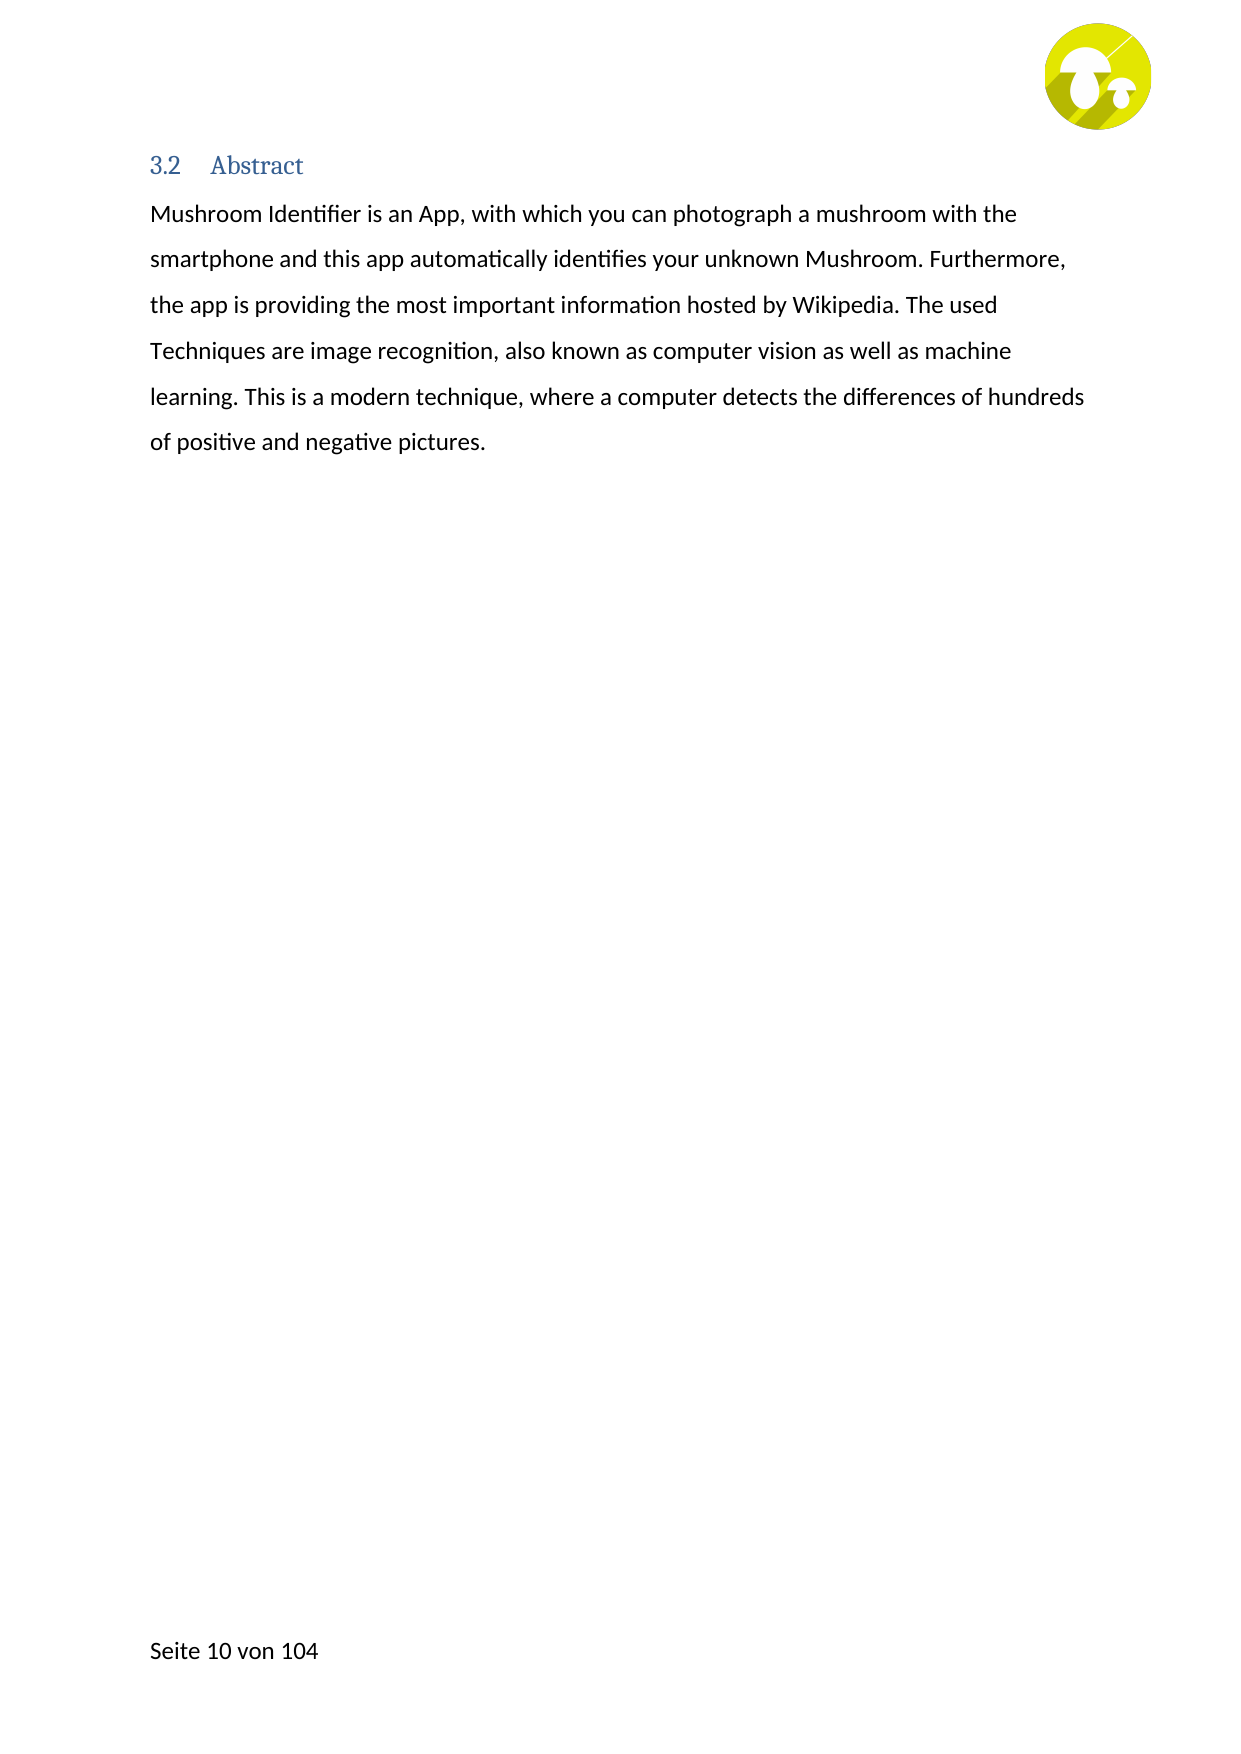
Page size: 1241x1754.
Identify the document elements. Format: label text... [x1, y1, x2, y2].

picture [1045, 23, 1152, 130]
text Mushroom Identifier is an App, with which you can photograph a mushroom with the smartphone and this app automatically identifies your unknown Mushroom. Furthermore, the app is providing the most important information hosted by Wikipedia. The used Techniques are image recognition, also known as computer vision as well as machine learning. This is a modern technique, where a computer detects the differences of hundreds of positive and negative pictures. [150, 198, 1090, 457]
subtitle Abstract [150, 150, 1090, 181]
